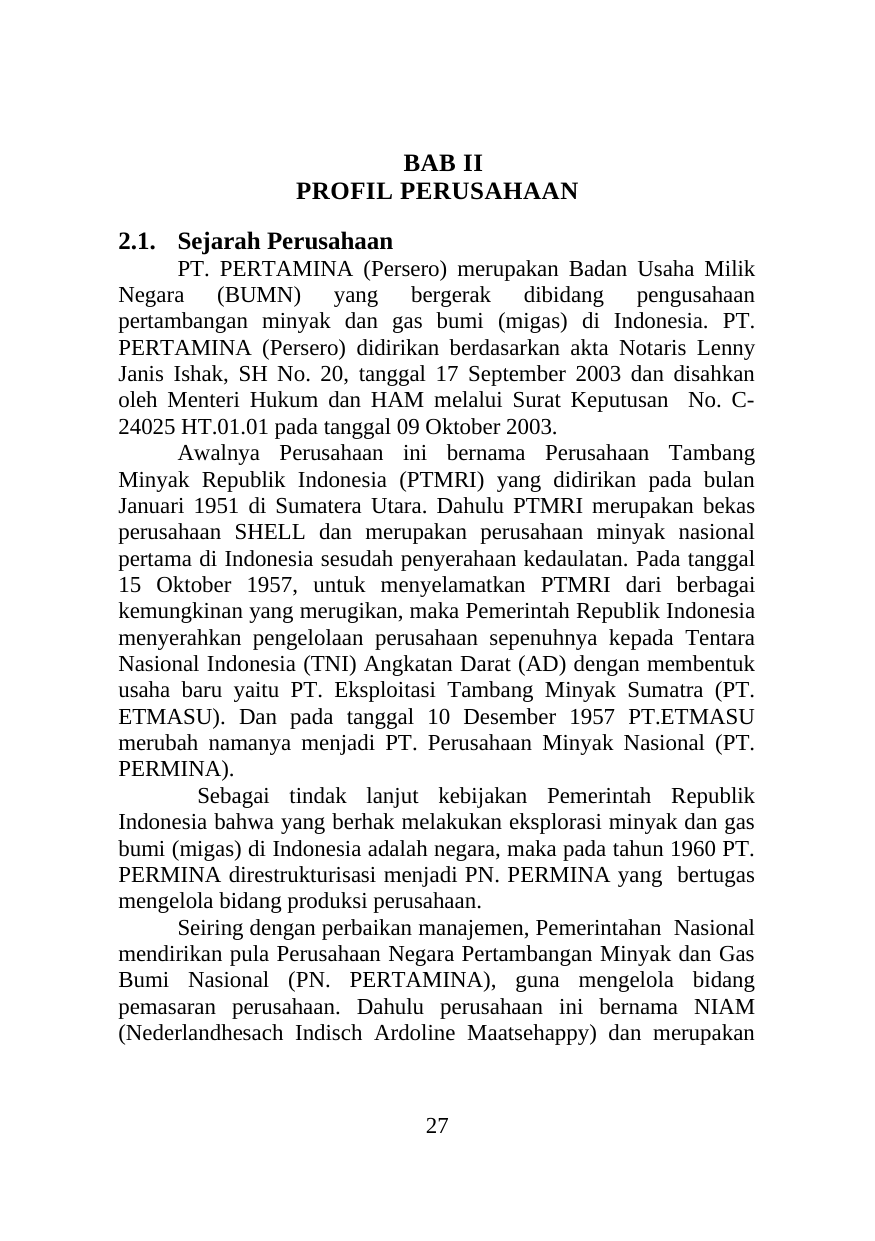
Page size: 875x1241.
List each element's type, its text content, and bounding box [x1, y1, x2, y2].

subtitle Sejarah Perusahaan [118, 226, 756, 255]
subtitle BAB II PROFIL PERUSAHAAN [118, 148, 756, 205]
text Awalnya Perusahaan ini bernama Perusahaan Tambang Minyak Republik Indonesia (PTMRI) yang didirikan pada bulan Januari 1951 di Sumatera Utara. Dahulu PTMRI merupakan bekas perusahaan SHELL dan merupakan perusahaan minyak nasional pertama di Indonesia sesudah penyerahaan kedaulatan. Pada tanggal 15 Oktober 1957, untuk menyelamatkan PTMRI dari berbagai kemungkinan yang merugikan, maka Pemerintah Republik Indonesia menyerahkan pengelolaan perusahaan sepenuhnya kepada Tentara Nasional Indonesia (TNI) Angkatan Darat (AD) dengan membentuk usaha baru yaitu PT. Eksploitasi Tambang Minyak Sumatra (PT. ETMASU). Dan pada tanggal 10 Desember 1957 PT.ETMASU merubah namanya menjadi PT. Perusahaan Minyak Nasional (PT. PERMINA). [118, 439, 756, 782]
text Sebagai tindak lanjut kebijakan Pemerintah Republik Indonesia bahwa yang berhak melakukan eksplorasi minyak dan gas bumi (migas) di Indonesia adalah negara, maka pada tahun 1960 PT. PERMINA direstrukturisasi menjadi PN. PERMINA yang bertugas mengelola bidang produksi perusahaan. [118, 782, 756, 914]
text PT. PERTAMINA (Persero) merupakan Badan Usaha Milik Negara (BUMN) yang bergerak dibidang pengusahaan pertambangan minyak dan gas bumi (migas) di Indonesia. PT. PERTAMINA (Persero) didirikan berdasarkan akta Notaris Lenny Janis Ishak, SH No. 20, tanggal 17 September 2003 dan disahkan oleh Menteri Hukum dan HAM melalui Surat Keputusan No. C-24025 HT.01.01 pada tanggal 09 Oktober 2003. [118, 255, 756, 439]
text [118, 914, 756, 1045]
